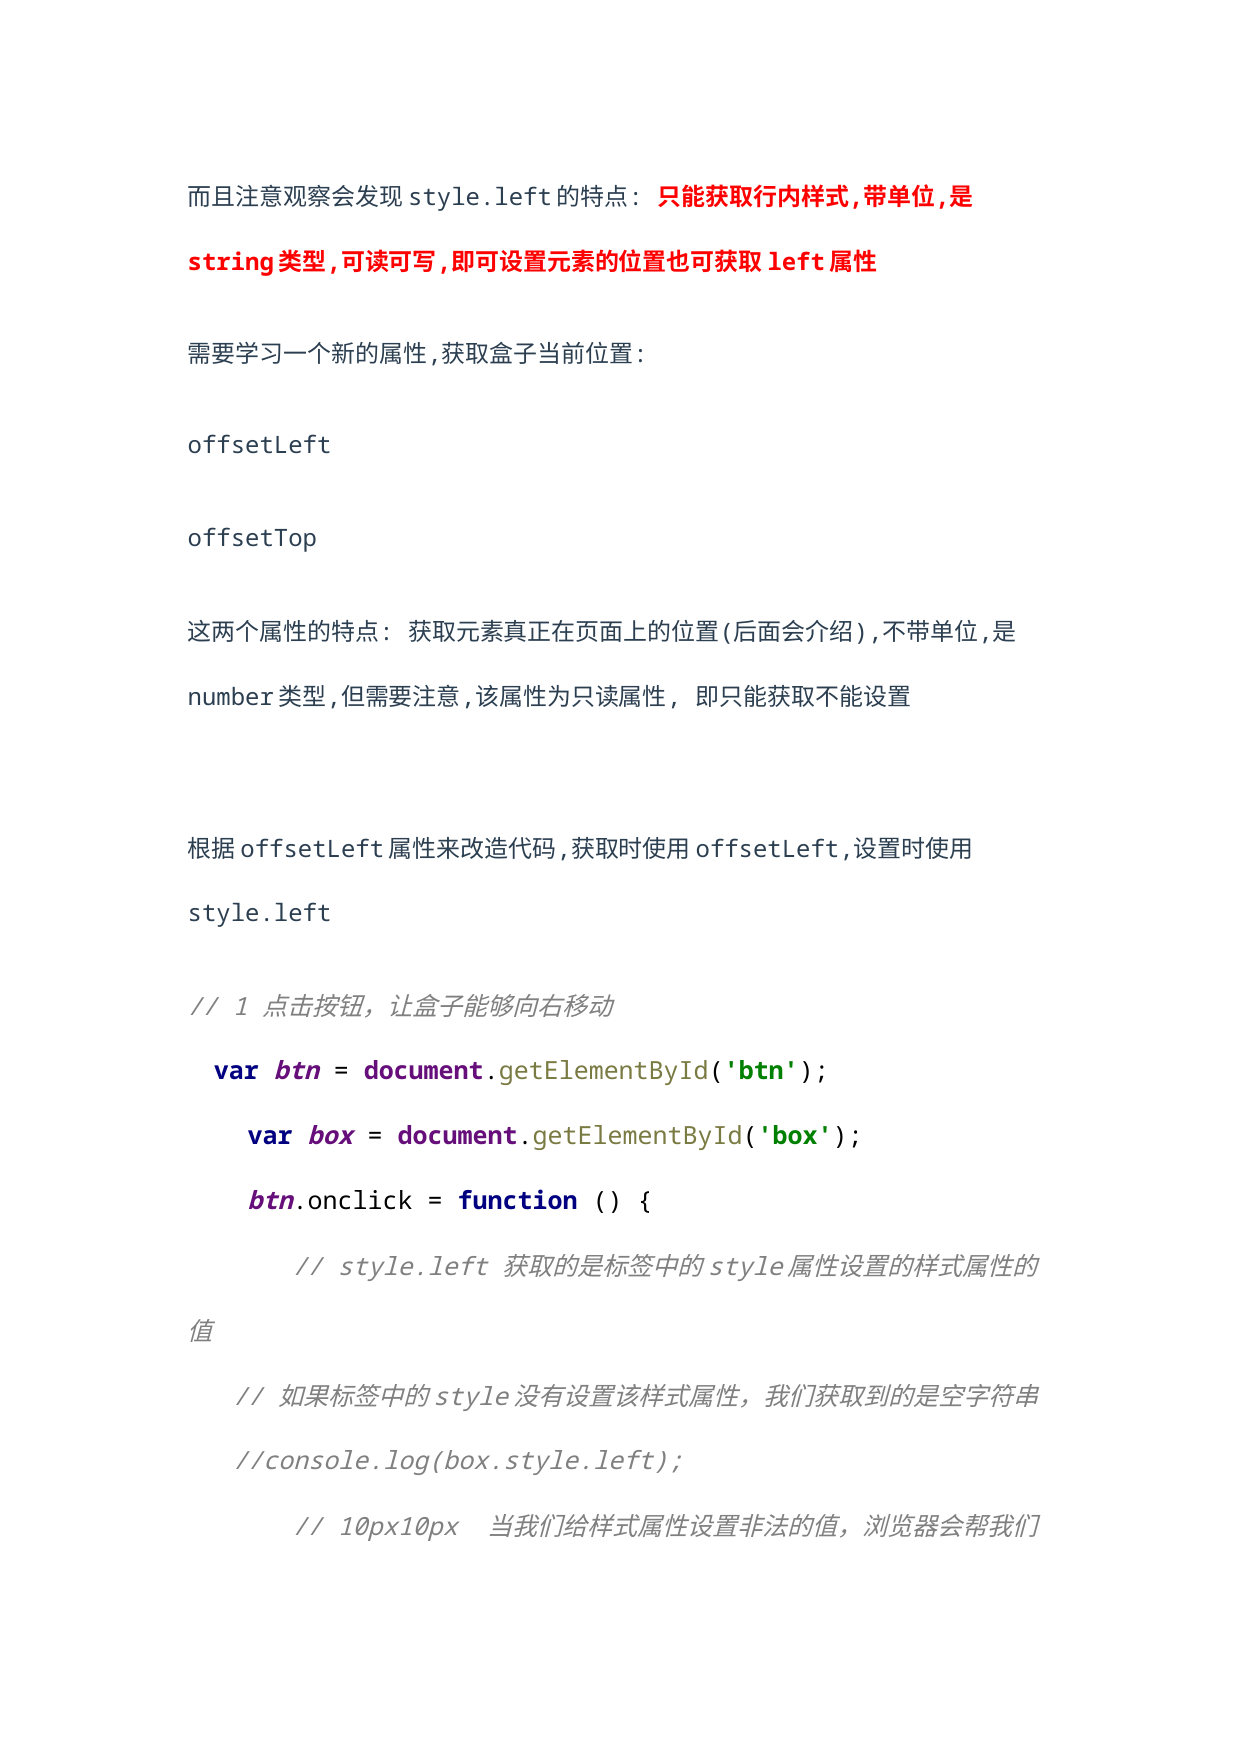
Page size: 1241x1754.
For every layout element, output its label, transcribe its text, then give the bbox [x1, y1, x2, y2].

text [187, 972, 1053, 1557]
text offsetTop [187, 504, 1053, 569]
text 这两个属性的特点: 获取元素真正在页面上的位置(后面会介绍),不带单位,是number类型,但需要注意,该属性为只读属性, 即只能获取不能设置 [187, 597, 1053, 727]
text offsetLeft [187, 412, 1053, 477]
text 需要学习一个新的属性,获取盒子当前位置: [187, 319, 1053, 384]
text 而且注意观察会发现style.left的特点: 只能获取行内样式,带单位,是string类型,可读可写,即可设置元素的位置也可获取left属性 [187, 162, 1053, 292]
text 根据offsetLeft属性来改造代码,获取时使用offsetLeft,设置时使用style.left [187, 814, 1053, 944]
